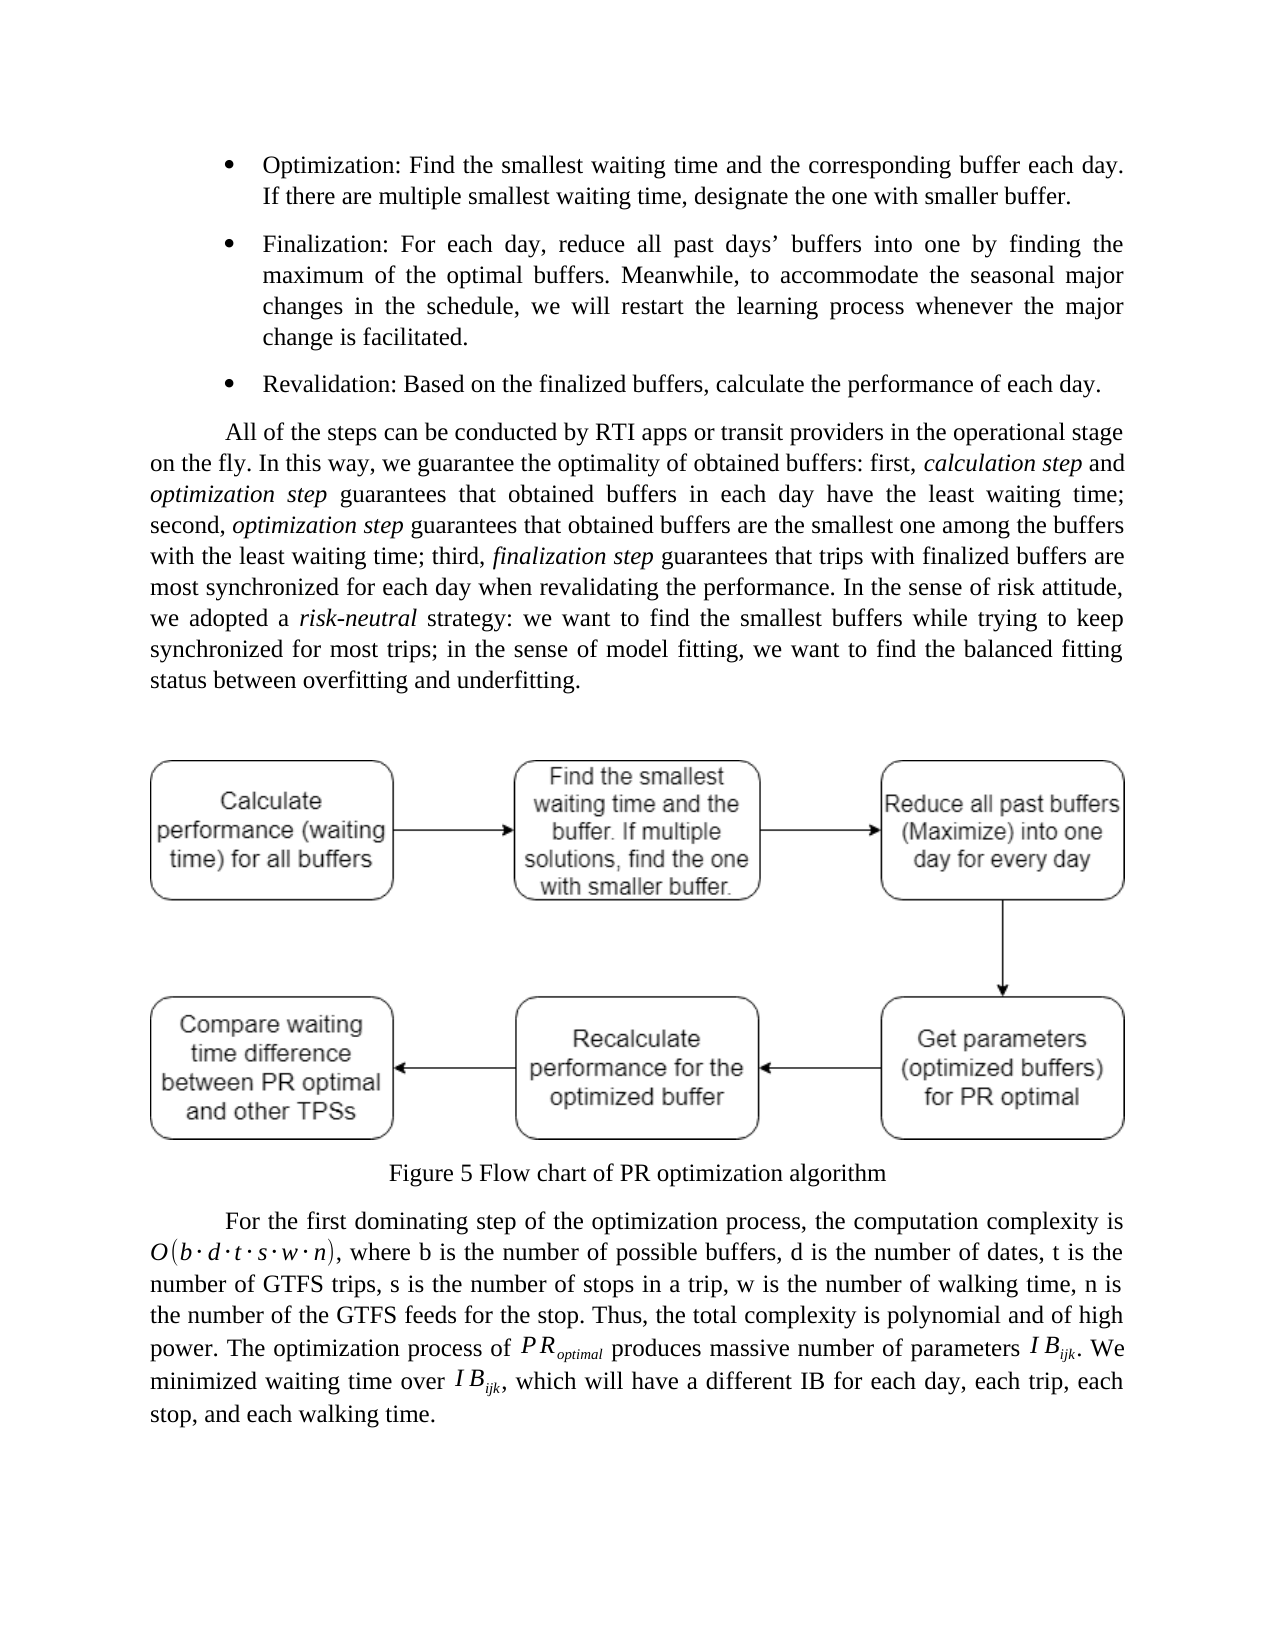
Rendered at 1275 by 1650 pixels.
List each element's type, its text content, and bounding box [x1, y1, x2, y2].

text For the first dominating step of the optimization process, the computation complexity is , where b is the number of possible buffers, d is the number of dates, t is the number of GTFS trips, s is the number of stops in a trip, w is the number of walking time, n is the number of the GTFS feeds for the stop. Thus, the total complexity is polynomial and of high power. The optimization process of produces massive number of parameters . We minimized waiting time over , which will have a different IB for each day, each trip, each stop, and each walking time. [150, 1206, 1125, 1427]
list Optimization: Find the smallest waiting time and the corresponding buffer each day. If there are multiple smallest waiting time, designate the one with smaller buffer. [225, 150, 1125, 210]
list Finalization: For each day, reduce all past days’ buffers into one by finding the maximum of the optimal buffers. Meanwhile, to accommodate the seasonal major changes in the schedule, we will restart the learning process whenever the major change is facilitated. [225, 229, 1125, 351]
picture [150, 760, 1125, 1140]
list Revalidation: Based on the finalized buffers, calculate the performance of each day. [225, 369, 1125, 398]
text All of the steps can be conducted by RTI apps or transit providers in the operational stage on the fly. In this way, we guarantee the optimality of obtained buffers: first, calculation step and optimization step guarantees that obtained buffers in each day have the least waiting time; second, optimization step guarantees that obtained buffers are the smallest one among the buffers with the least waiting time; third, finalization step guarantees that trips with finalized buffers are most synchronized for each day when revalidating the performance. In the sense of risk attitude, we adopted a risk-neutral strategy: we want to find the smallest buffers while trying to keep synchronized for most trips; in the sense of model fitting, we want to find the balanced fitting status between overfitting and underfitting. [150, 417, 1125, 694]
text Figure 5 Flow chart of PR optimization algorithm [150, 1158, 1125, 1187]
